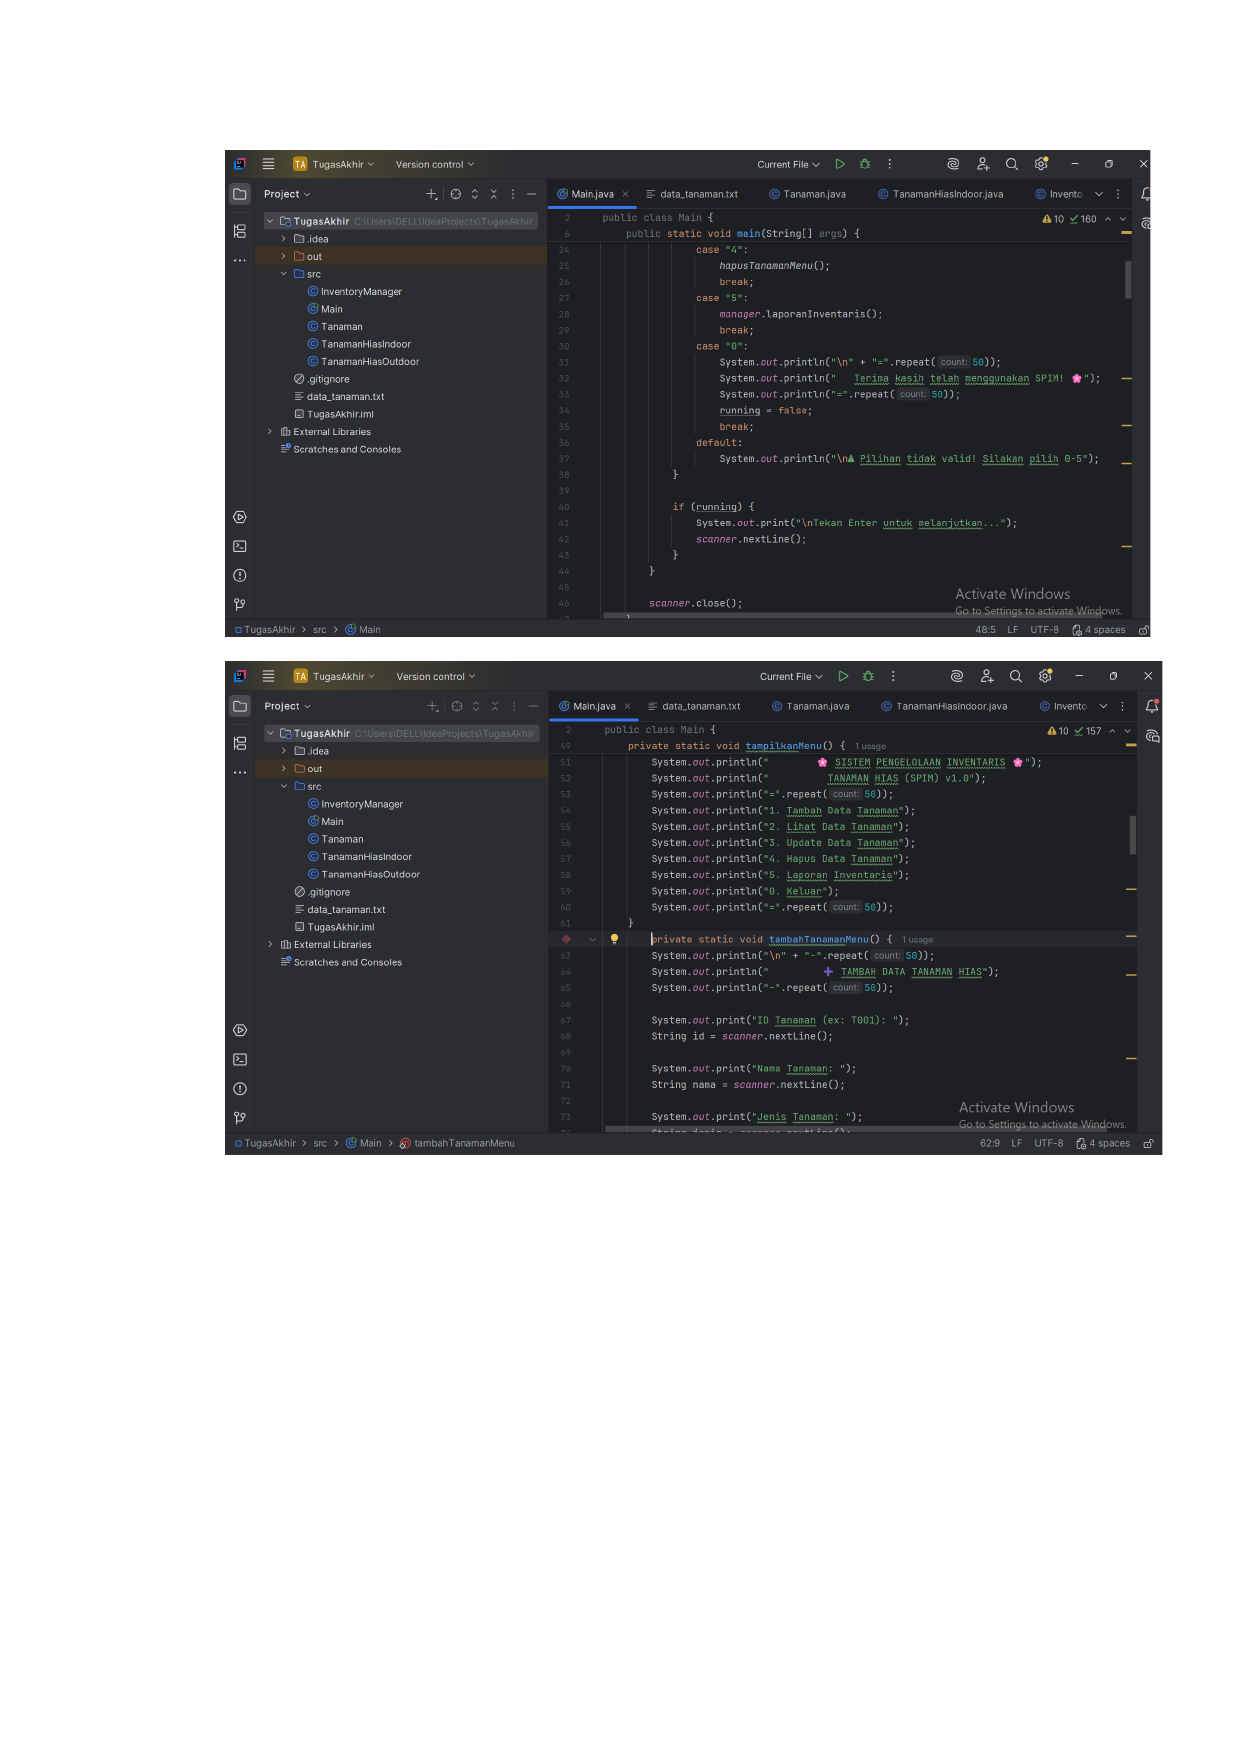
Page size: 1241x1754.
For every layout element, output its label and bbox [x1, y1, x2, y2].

picture [225, 150, 1151, 637]
picture [225, 661, 1163, 1155]
